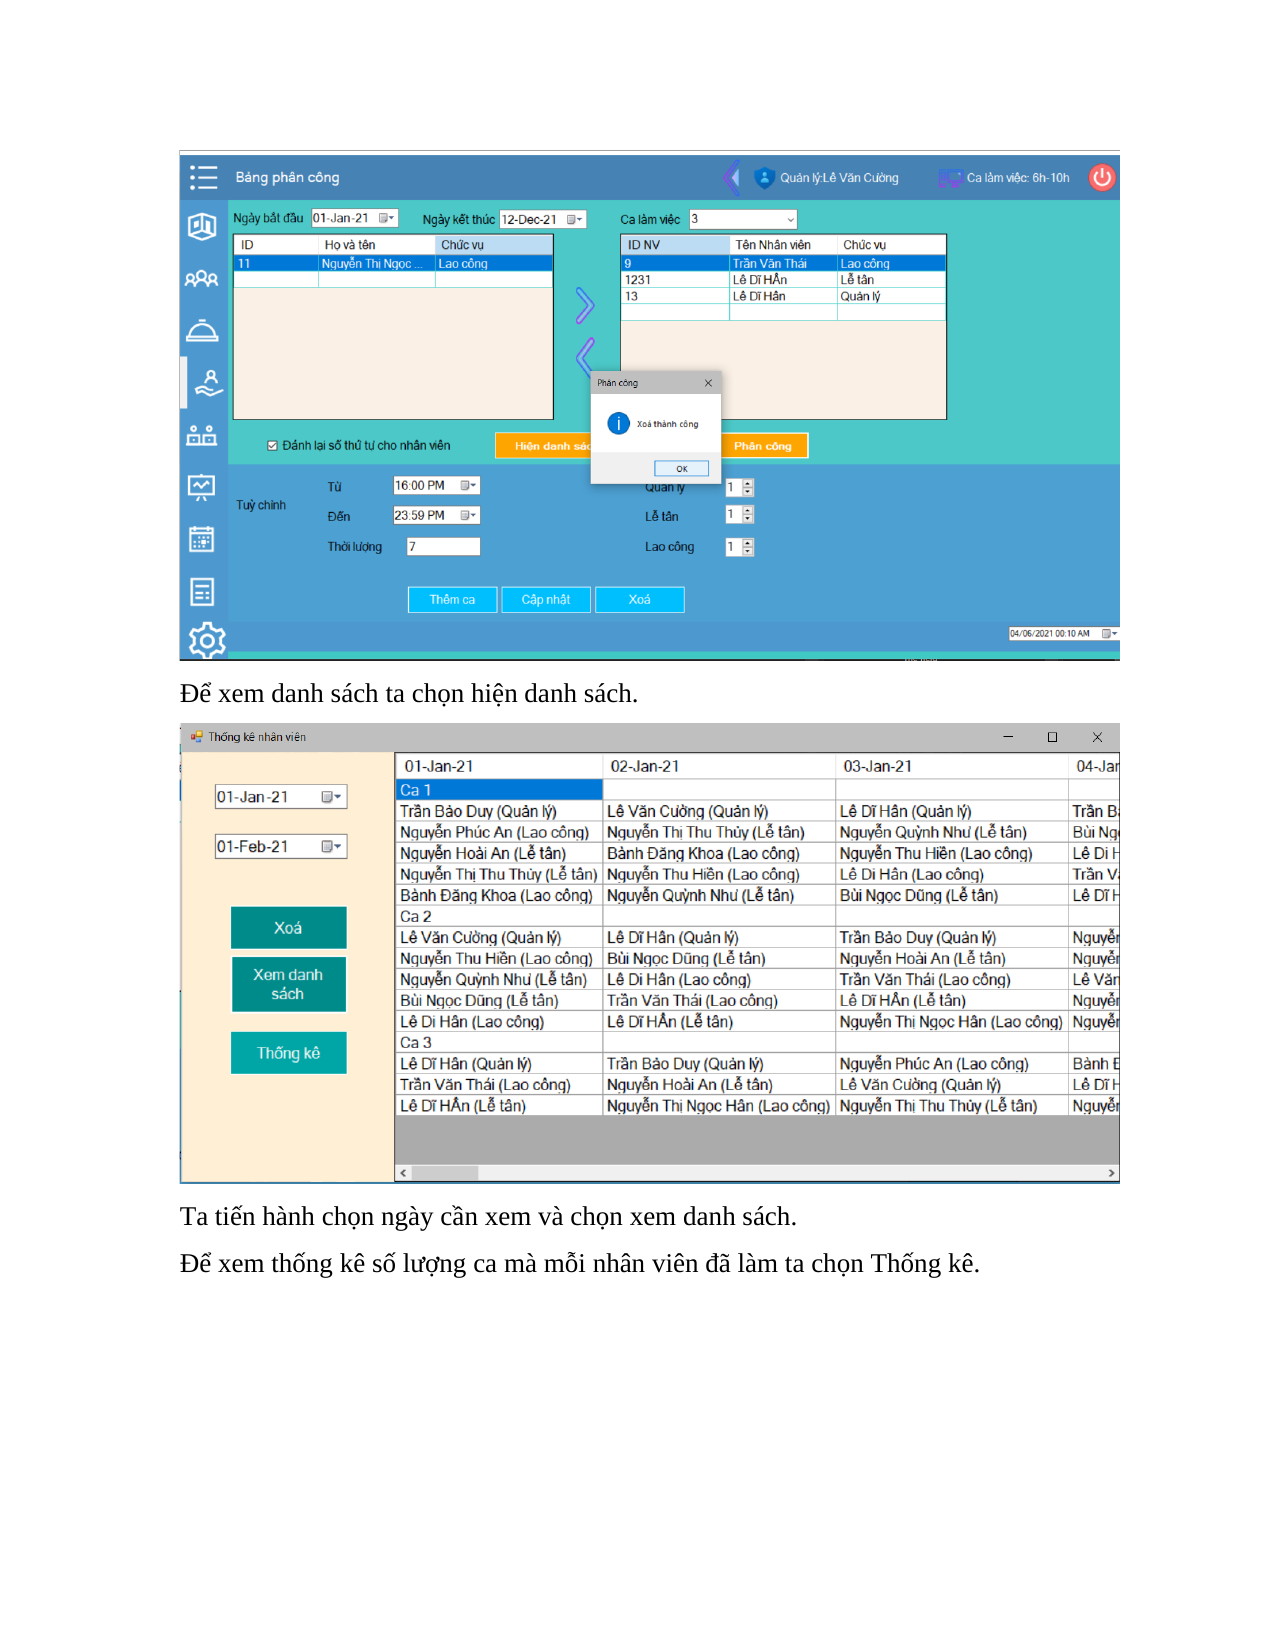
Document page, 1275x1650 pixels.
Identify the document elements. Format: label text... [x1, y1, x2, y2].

picture [179, 150, 1120, 661]
list Để xem danh sách ta chọn hiện danh sách. [150, 677, 1125, 708]
list Ta tiến hành chọn ngày cần xem và chọn xem danh sách. [150, 1200, 1125, 1231]
picture [179, 723, 1120, 1184]
list Để xem thống kê số lượng ca mà mỗi nhân viên đã làm ta chọn Thống kê. [150, 1247, 1125, 1278]
